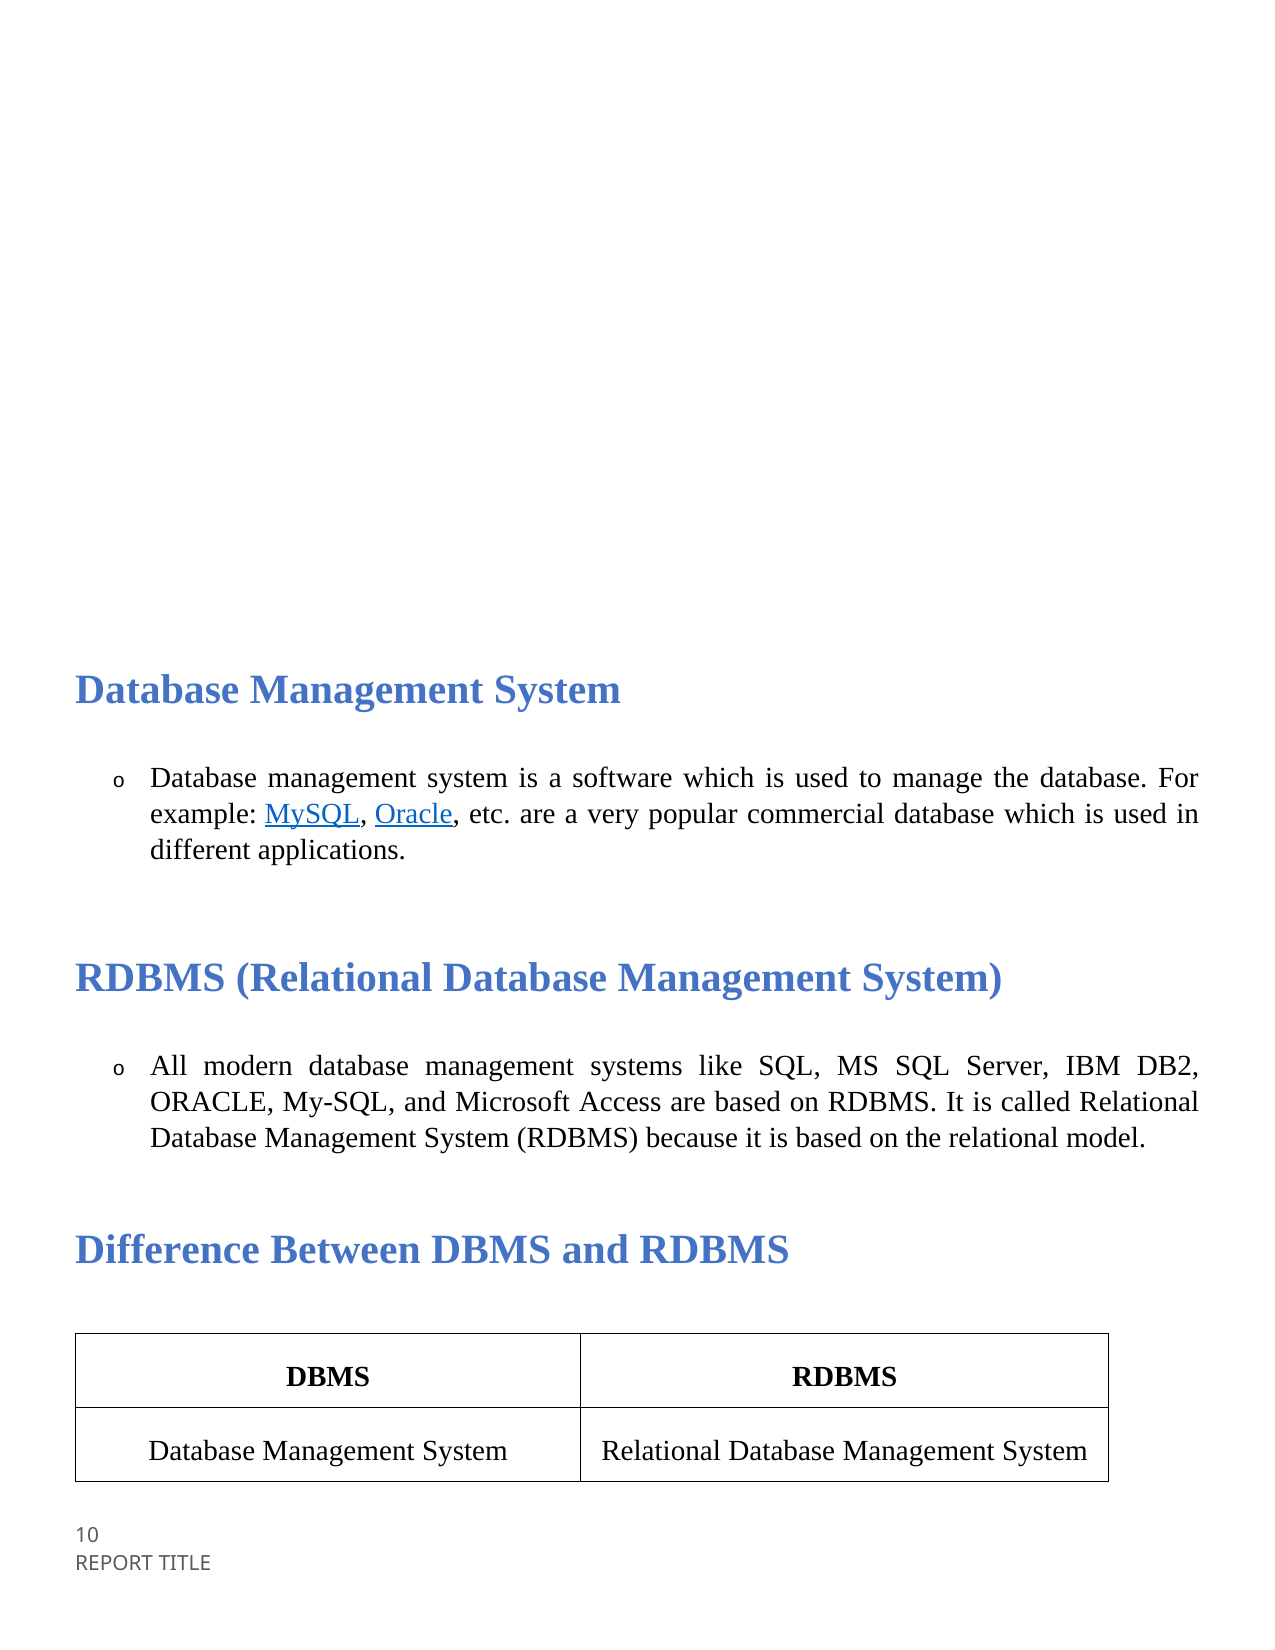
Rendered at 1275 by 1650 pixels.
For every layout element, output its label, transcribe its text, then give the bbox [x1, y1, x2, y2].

text Database Management System [75, 664, 1200, 712]
table_header RDBMS [581, 1334, 1108, 1407]
table_header DBMS [76, 1334, 580, 1407]
table_cell Relational Database Management System [581, 1408, 1108, 1481]
table_cell Database Management System [76, 1408, 580, 1481]
list All modern database management systems like SQL, MS SQL Server, IBM DB2, ORACLE, My-SQL, and Microsoft Access are based on RDBMS. It is called Relational Database Management System (RDBMS) because it is based on the relational model. [112, 1048, 1200, 1154]
list Database management system is a software which is used to manage the database. For example: MySQL, Oracle, etc. are a very popular commercial database which is used in different applications. [112, 760, 1200, 866]
text RDBMS (Relational Database Management System) [75, 952, 1200, 1000]
subtitle Difference Between DBMS and RDBMS [75, 1224, 1200, 1272]
